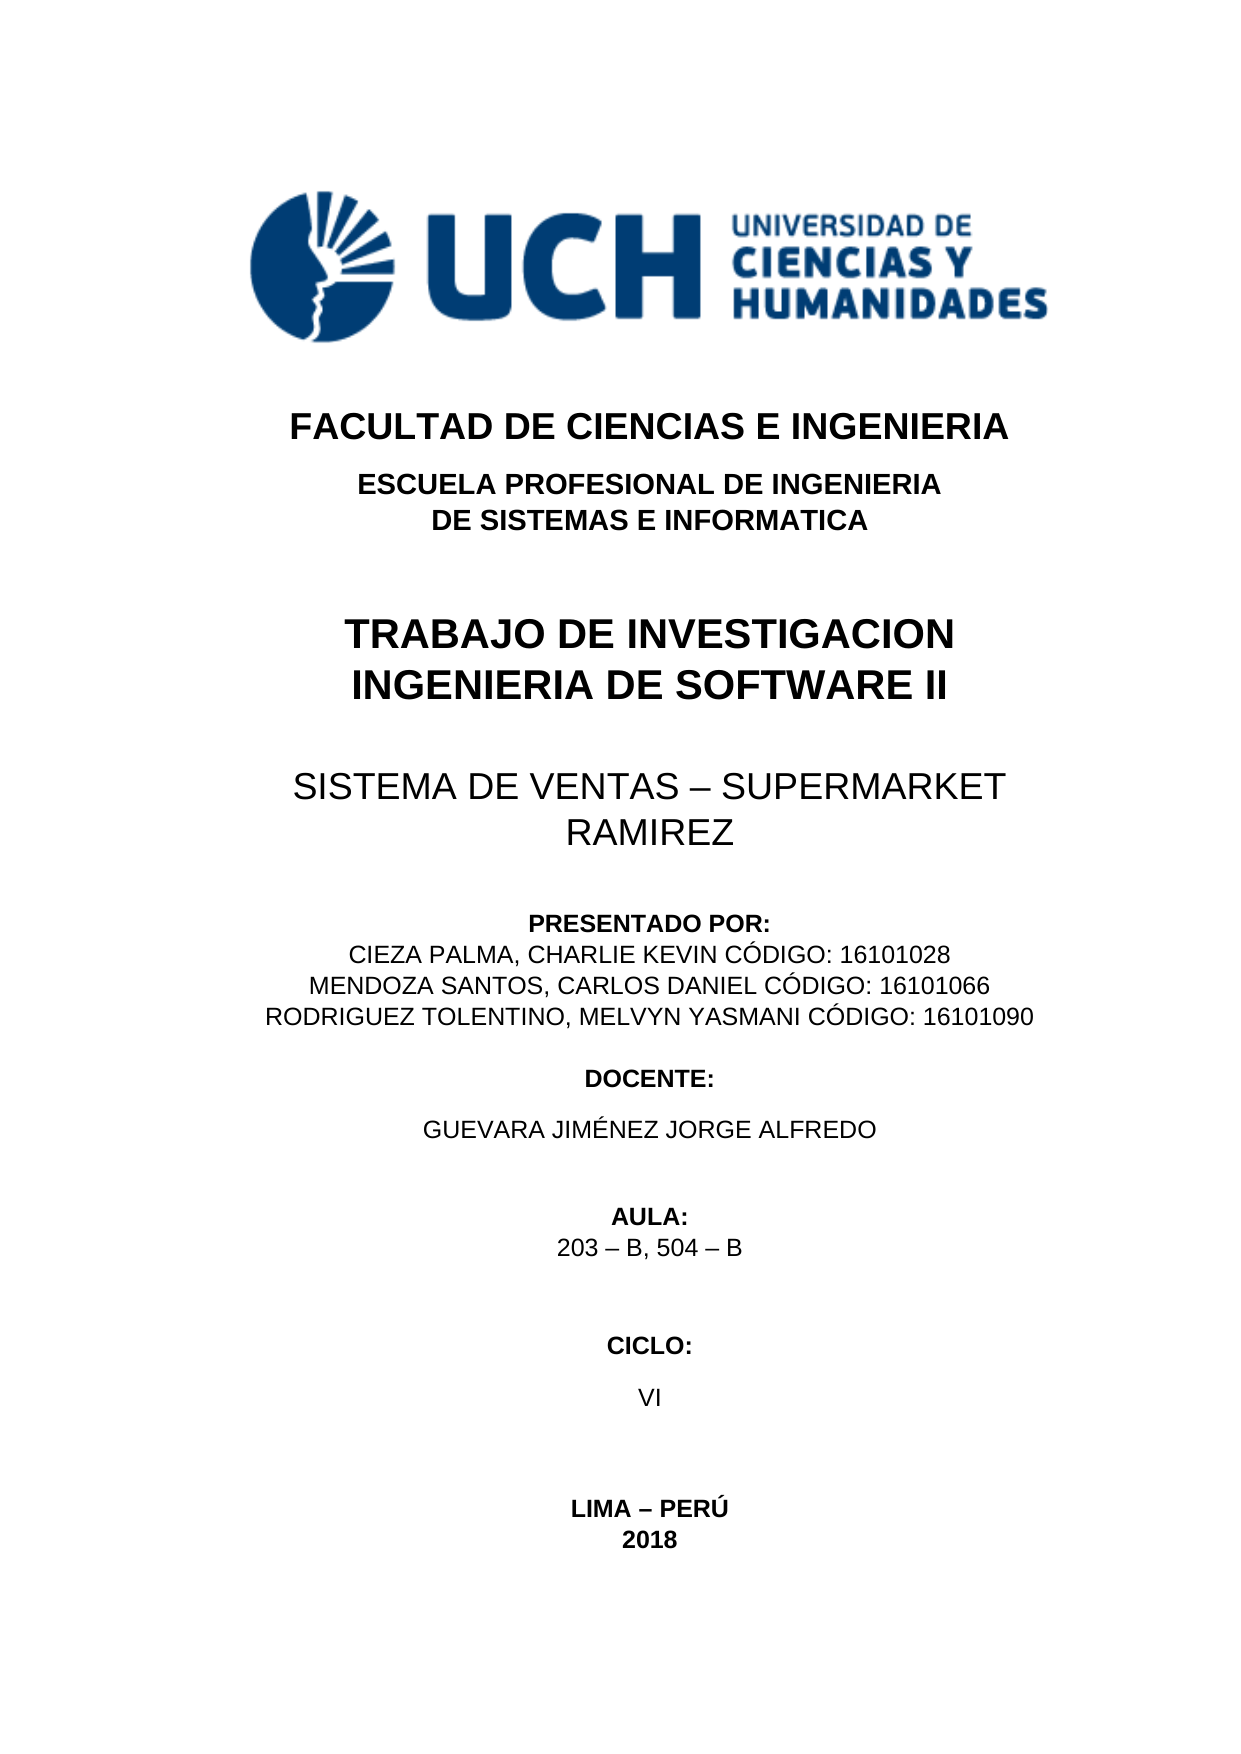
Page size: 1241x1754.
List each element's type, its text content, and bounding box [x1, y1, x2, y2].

text PRESENTADO POR: [207, 909, 1092, 937]
text FACULTAD DE CIENCIAS E INGENIERIA [207, 404, 1092, 447]
text MENDOZA SANTOS, CARLOS DANIEL CÓDIGO: 16101066 [207, 971, 1092, 999]
text 203 – B, 504 – B [207, 1233, 1092, 1261]
text DOCENTE: [207, 1064, 1092, 1093]
text VI [207, 1362, 1092, 1411]
text INGENIERIA DE SOFTWARE II [207, 661, 1092, 708]
text 2018 [207, 1525, 1092, 1553]
picture [208, 147, 1091, 386]
text RODRIGUEZ TOLENTINO, MELVYN YASMANI CÓDIGO: 16101090 [207, 1002, 1092, 1031]
text CICLO: [207, 1331, 1092, 1360]
text ESCUELA PROFESIONAL DE INGENIERIA DE SISTEMAS E INFORMATICA [207, 467, 1092, 537]
text TRABAJO DE INVESTIGACION [207, 609, 1092, 657]
text SISTEMA DE VENTAS – SUPERMARKET RAMIREZ [207, 764, 1092, 854]
text GUEVARA JIMÉNEZ JORGE ALFREDO [207, 1095, 1092, 1144]
text AULA: [207, 1202, 1092, 1230]
text LIMA – PERÚ [207, 1494, 1092, 1522]
text CIEZA PALMA, CHARLIE KEVIN CÓDIGO: 16101028 [207, 940, 1092, 968]
